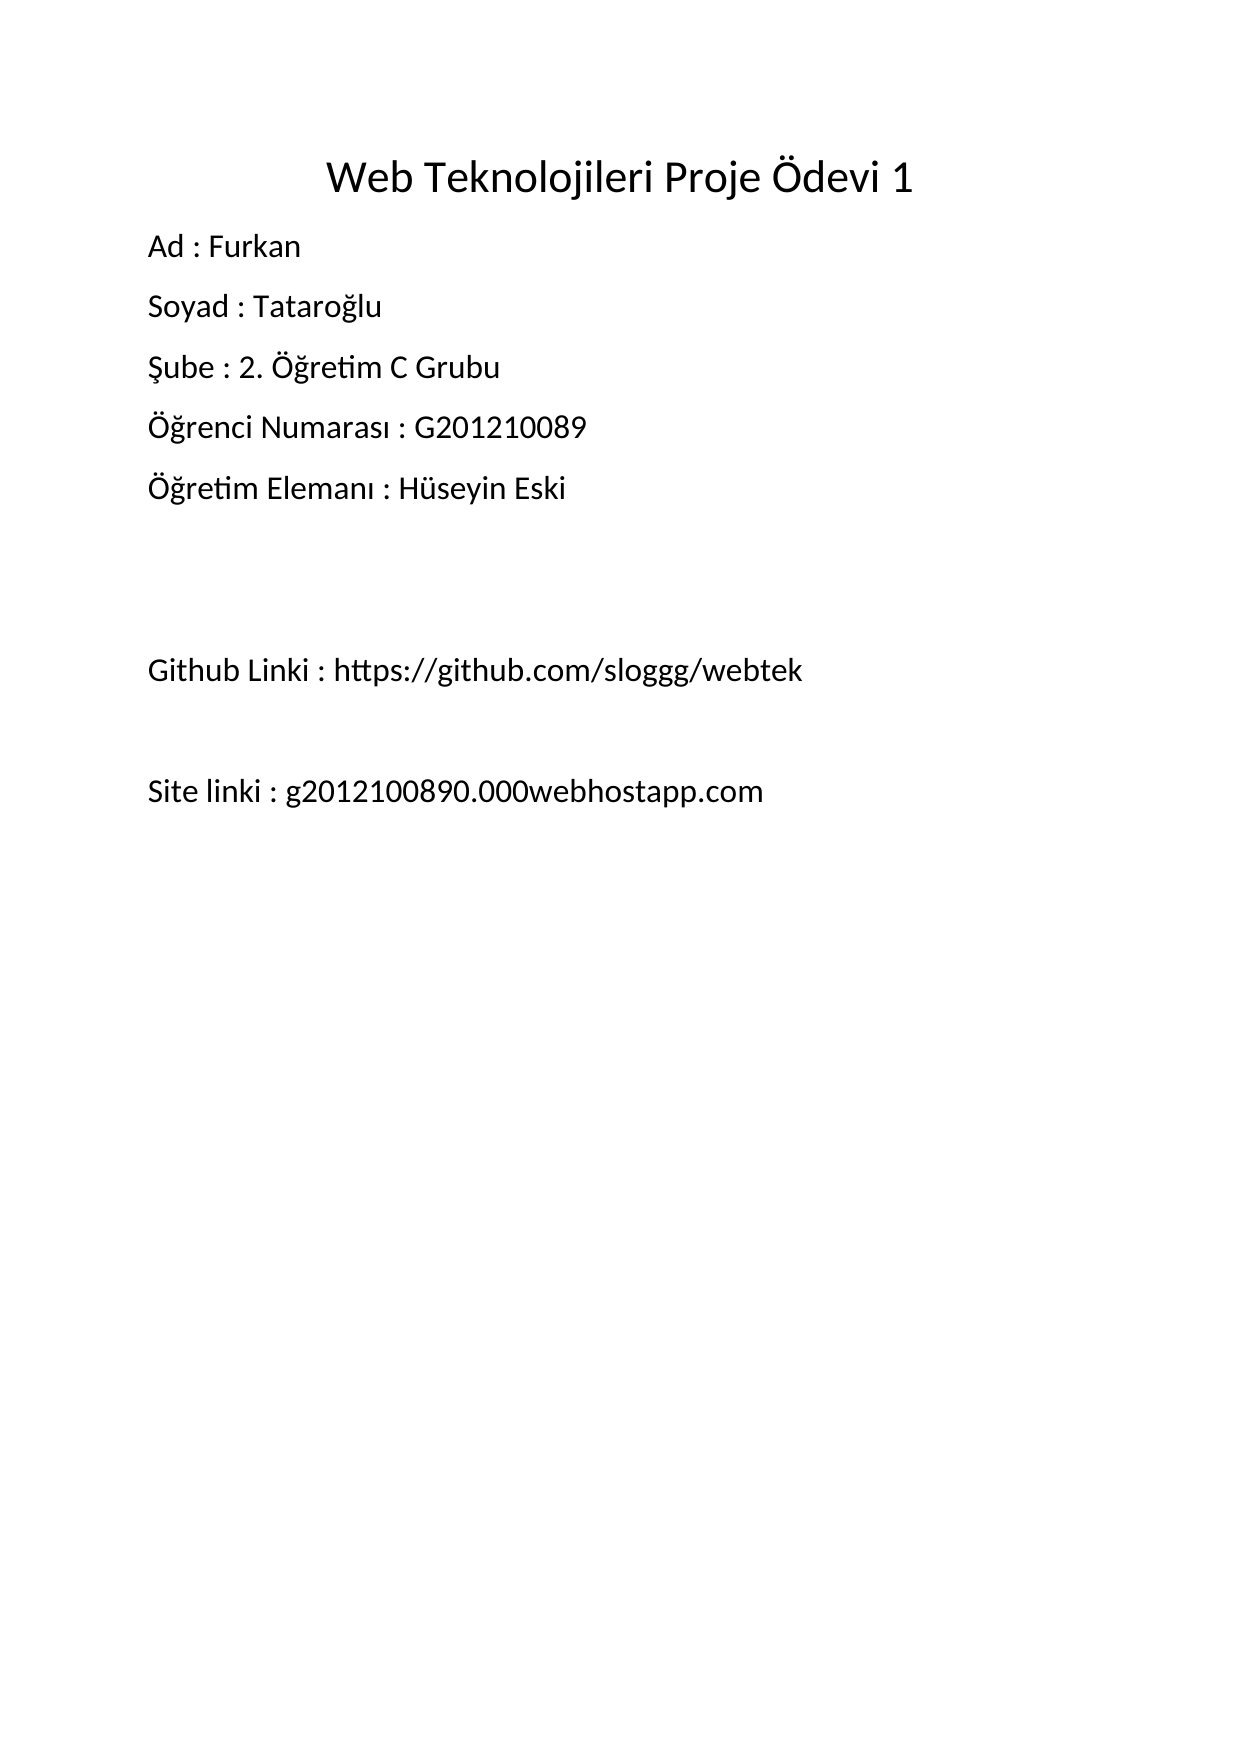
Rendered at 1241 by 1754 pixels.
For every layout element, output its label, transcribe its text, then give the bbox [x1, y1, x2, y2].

text Öğrenci Numarası : G201210089 [148, 406, 1093, 447]
text Site linki : g2012100890.000webhostapp.com [148, 770, 1093, 811]
text Web Teknolojileri Proje Ödevi 1 [148, 148, 1093, 203]
text Github Linki : https://github.com/sloggg/webtek [148, 649, 1093, 690]
text Soyad : Tataroğlu [148, 285, 1093, 326]
text Şube : 2. Öğretim C Grubu [148, 346, 1093, 387]
text Öğretim Elemanı : Hüseyin Eski [148, 467, 1093, 508]
text Ad : Furkan [148, 224, 1093, 265]
